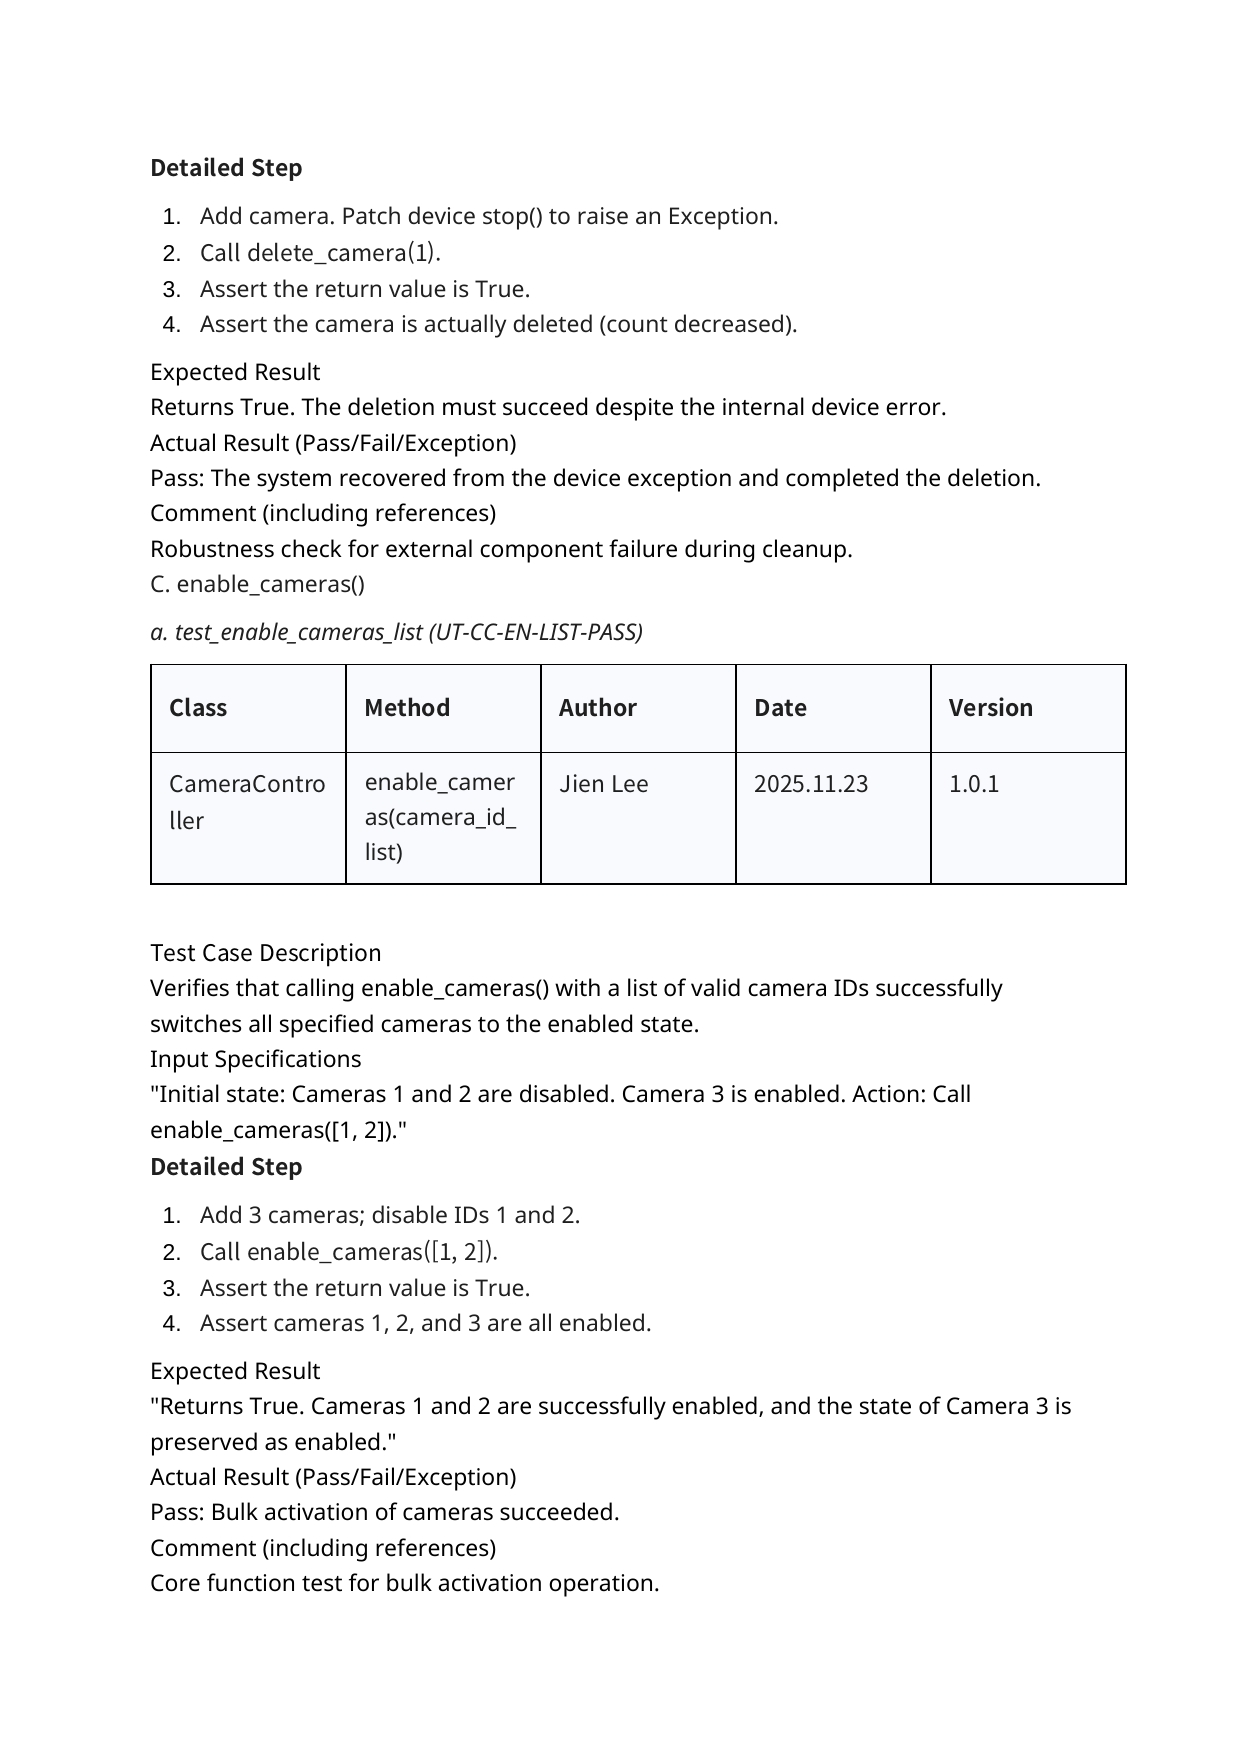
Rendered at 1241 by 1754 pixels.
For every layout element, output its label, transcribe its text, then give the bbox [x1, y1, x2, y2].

text Expected Result [150, 356, 1090, 387]
text Input Specifications [150, 1043, 1090, 1074]
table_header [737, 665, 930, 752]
text Actual Result (Pass/Fail/Exception) [150, 427, 1090, 458]
list Add 3 cameras; disable IDs 1 and 2. [162, 1199, 1090, 1230]
text Detailed Step [150, 150, 1090, 183]
list Assert the return value is True. [162, 273, 1090, 304]
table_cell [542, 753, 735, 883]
text Expected Result [150, 1355, 1090, 1386]
list Add camera. Patch device stop() to raise an Exception. [162, 200, 1090, 231]
list Call delete_camera(1). [162, 235, 1090, 268]
text Detailed Step [150, 1149, 1090, 1182]
list Call enable_cameras([1, 2]). [162, 1234, 1090, 1267]
text Verifies that calling enable_cameras() with a list of valid camera IDs successfully switches all specified cameras to the enabled state. [150, 972, 1090, 1039]
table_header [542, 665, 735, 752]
text Actual Result (Pass/Fail/Exception) [150, 1461, 1090, 1492]
list Assert cameras 1, 2, and 3 are all enabled. [162, 1307, 1090, 1338]
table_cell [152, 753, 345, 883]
text Core function test for bulk activation operation. [150, 1567, 1090, 1598]
text Robustness check for external component failure during cleanup. [150, 532, 1090, 564]
text "Returns True. Cameras 1 and 2 are successfully enabled, and the state of Camera 3 is preserved as enabled." [150, 1390, 1090, 1457]
text Pass: The system recovered from the device exception and completed the deletion. [150, 462, 1090, 493]
text Returns True. The deletion must succeed despite the internal device error. [150, 391, 1090, 422]
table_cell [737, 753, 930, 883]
subtitle a. test_enable_cameras_list (UT-CC-EN-LIST-PASS) [150, 616, 1090, 647]
list Assert the return value is True. [162, 1272, 1090, 1303]
subtitle C. enable_cameras() [150, 568, 1090, 599]
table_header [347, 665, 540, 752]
text Comment (including references) [150, 497, 1090, 528]
text Comment (including references) [150, 1531, 1090, 1563]
text "Initial state: Cameras 1 and 2 are disabled. Camera 3 is enabled. Action: Call enable_cameras([1, 2])." [150, 1078, 1090, 1145]
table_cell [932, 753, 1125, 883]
text Pass: Bulk activation of cameras succeeded. [150, 1496, 1090, 1527]
text Test Case Description [150, 935, 1090, 968]
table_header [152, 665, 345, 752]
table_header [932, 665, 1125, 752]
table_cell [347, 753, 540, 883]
list Assert the camera is actually deleted (count decreased). [162, 308, 1090, 339]
